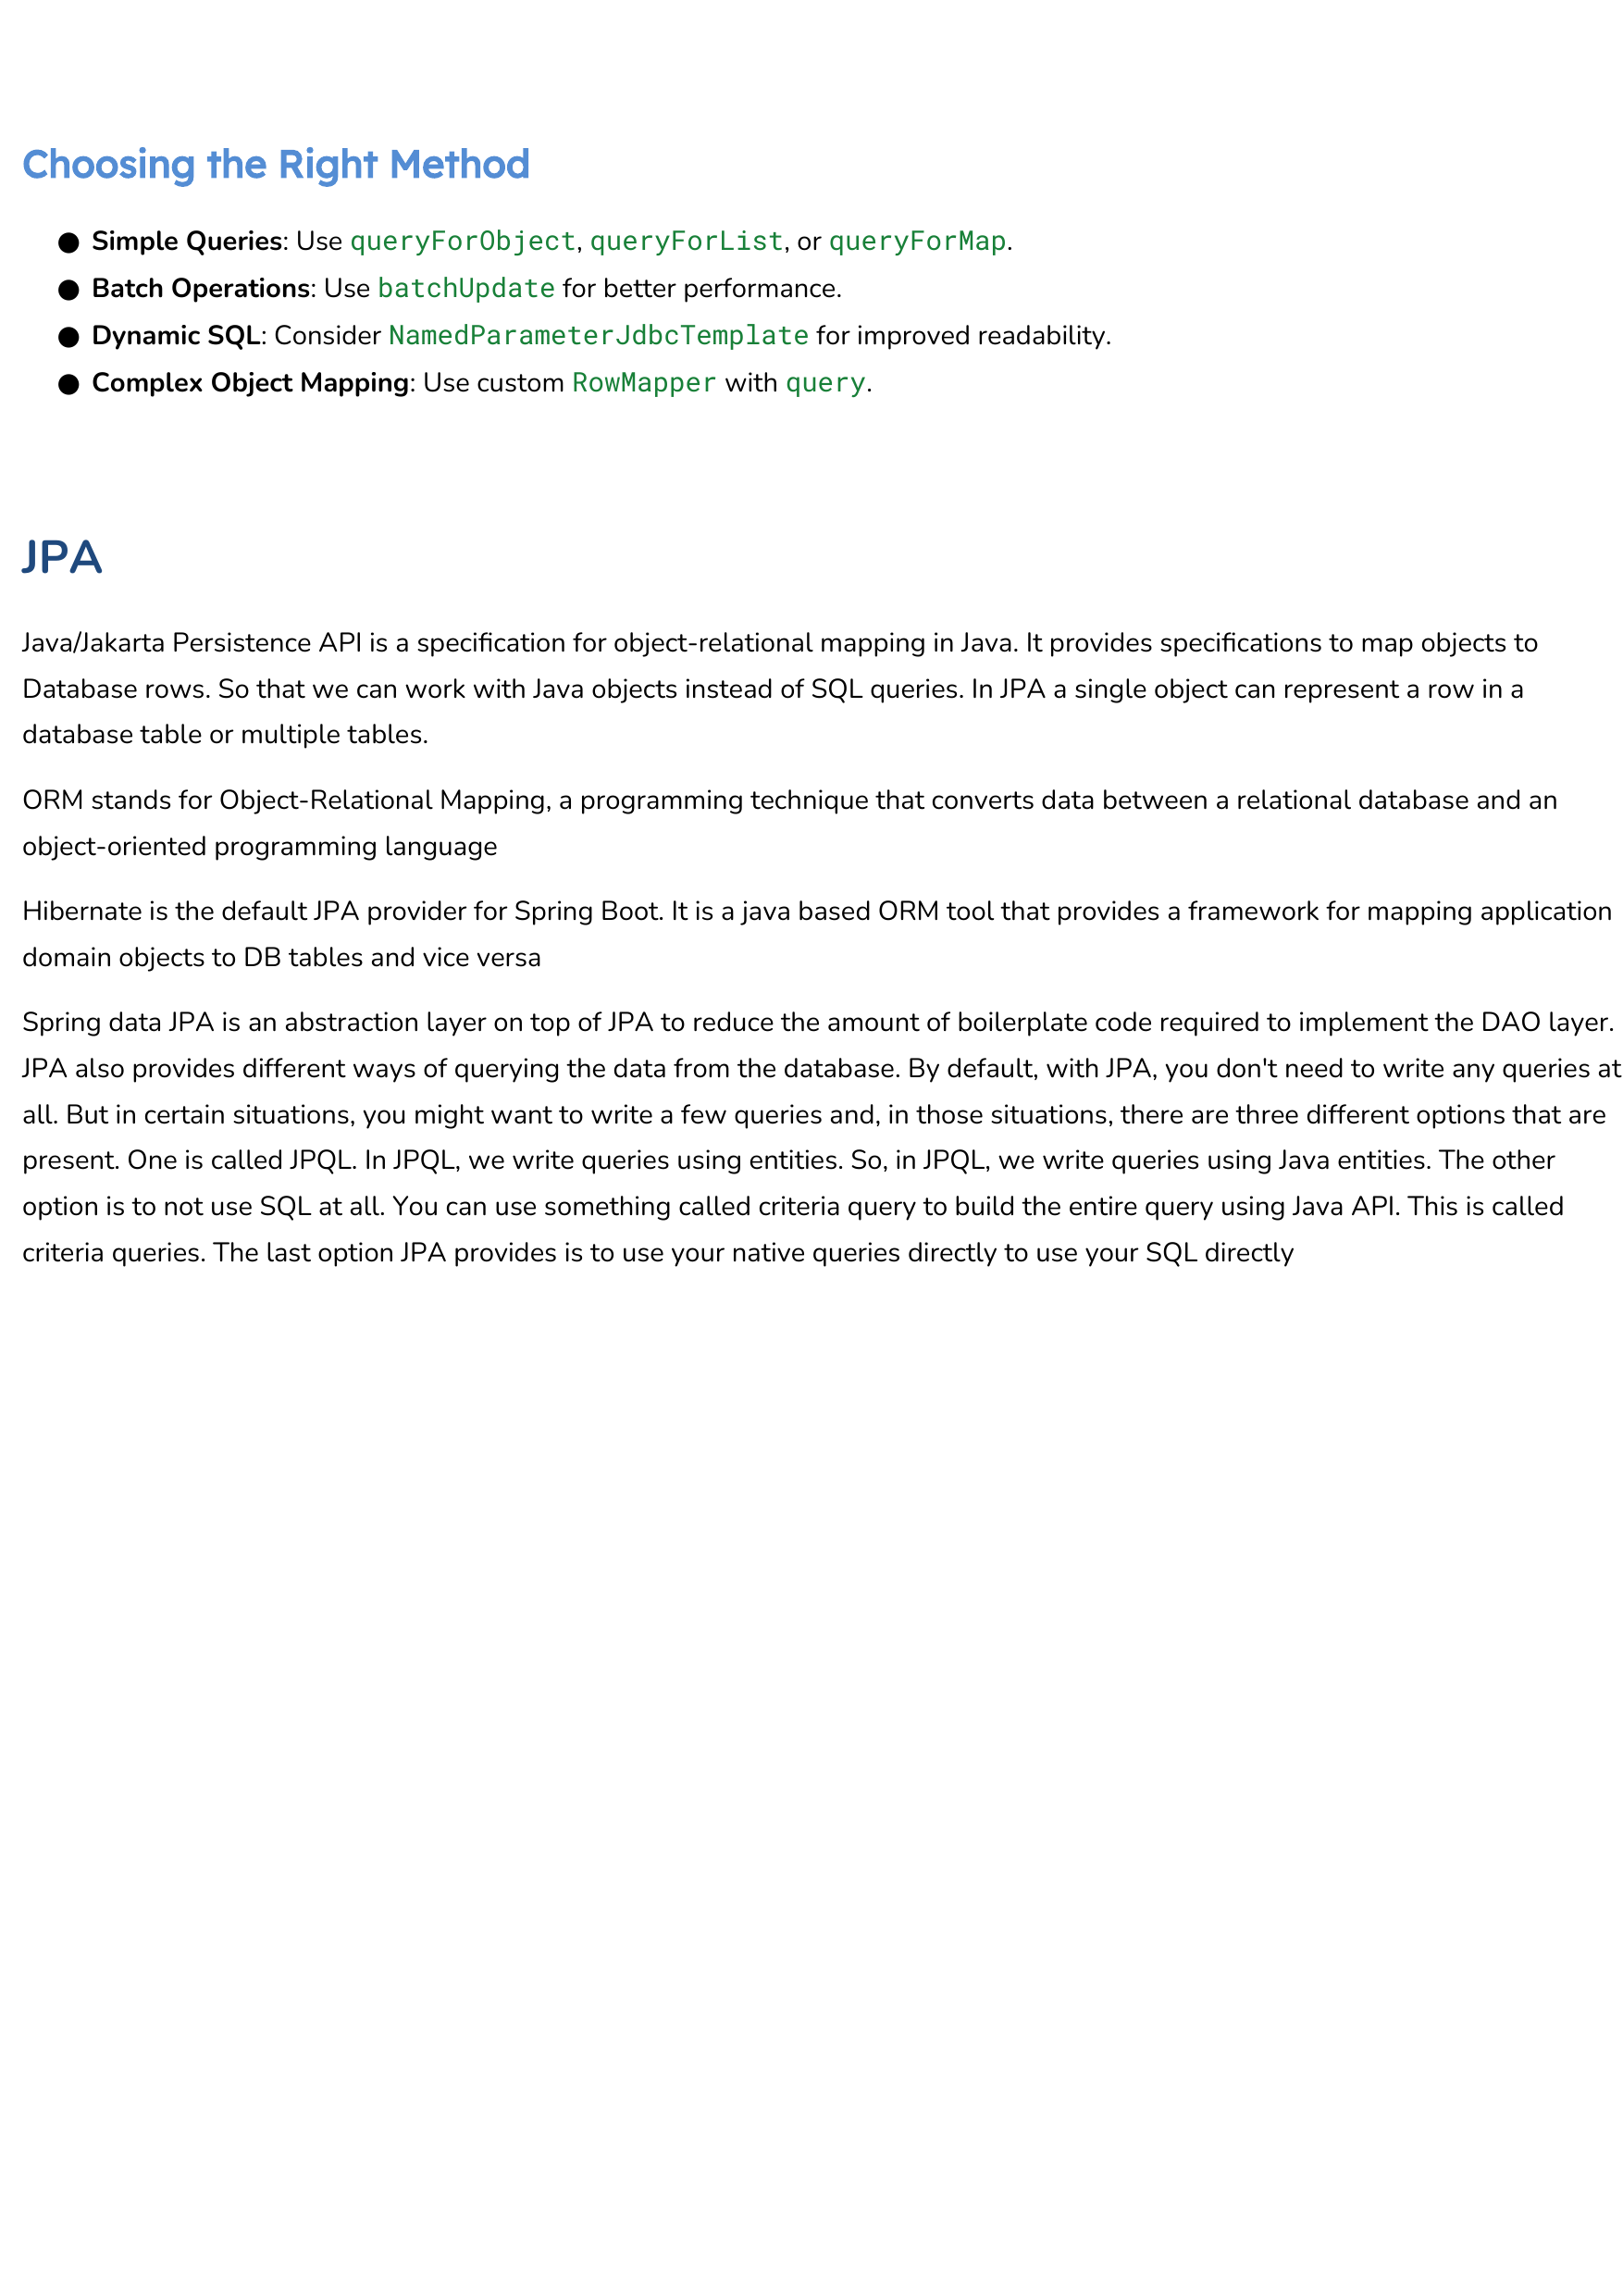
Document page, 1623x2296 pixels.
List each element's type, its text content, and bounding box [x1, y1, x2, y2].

list Dynamic SQL: Consider NamedParameterJdbcTemplate for improved readability. [56, 316, 1623, 354]
text Spring data JPA is an abstraction layer on top of JPA to reduce the amount of boilerplate code required to implement the DAO layer. JPA also provides different ways of querying the data from the database. By default, with JPA, you don't need to write any queries at all. But in certain situations, you might want to write a few queries and, in those situations, there are three different options that are present. One is called JPQL. In JPQL, we write queries using entities. So, in JPQL, we write queries using Java entities. The other option is to not use SQL at all. You can use something called criteria query to build the entire query using Java API. This is called criteria queries. The last option JPA provides is to use your native queries directly to use your SQL directly [22, 1004, 1623, 1271]
list Simple Queries: Use queryForObject, queryForList, or queryForMap. [56, 222, 1623, 260]
text Hibernate is the default JPA provider for Spring Boot. It is a java based ORM tool that provides a framework for mapping application domain objects to DB tables and vice versa [22, 893, 1623, 975]
subtitle Choosing the Right Method [22, 139, 1623, 187]
text ORM stands for Object-Relational Mapping, a programming technique that converts data between a relational database and an object-oriented programming language [22, 782, 1623, 864]
text Java/Jakarta Persistence API is a specification for object-relational mapping in Java. It provides specifications to map objects to Database rows. So that we can work with Java objects instead of SQL queries. In JPA a single object can represent a row in a database table or multiple tables. [22, 625, 1623, 753]
subtitle JPA [22, 527, 1623, 590]
list Batch Operations: Use batchUpdate for better performance. [56, 269, 1623, 307]
list Complex Object Mapping: Use custom RowMapper with query. [56, 364, 1623, 402]
